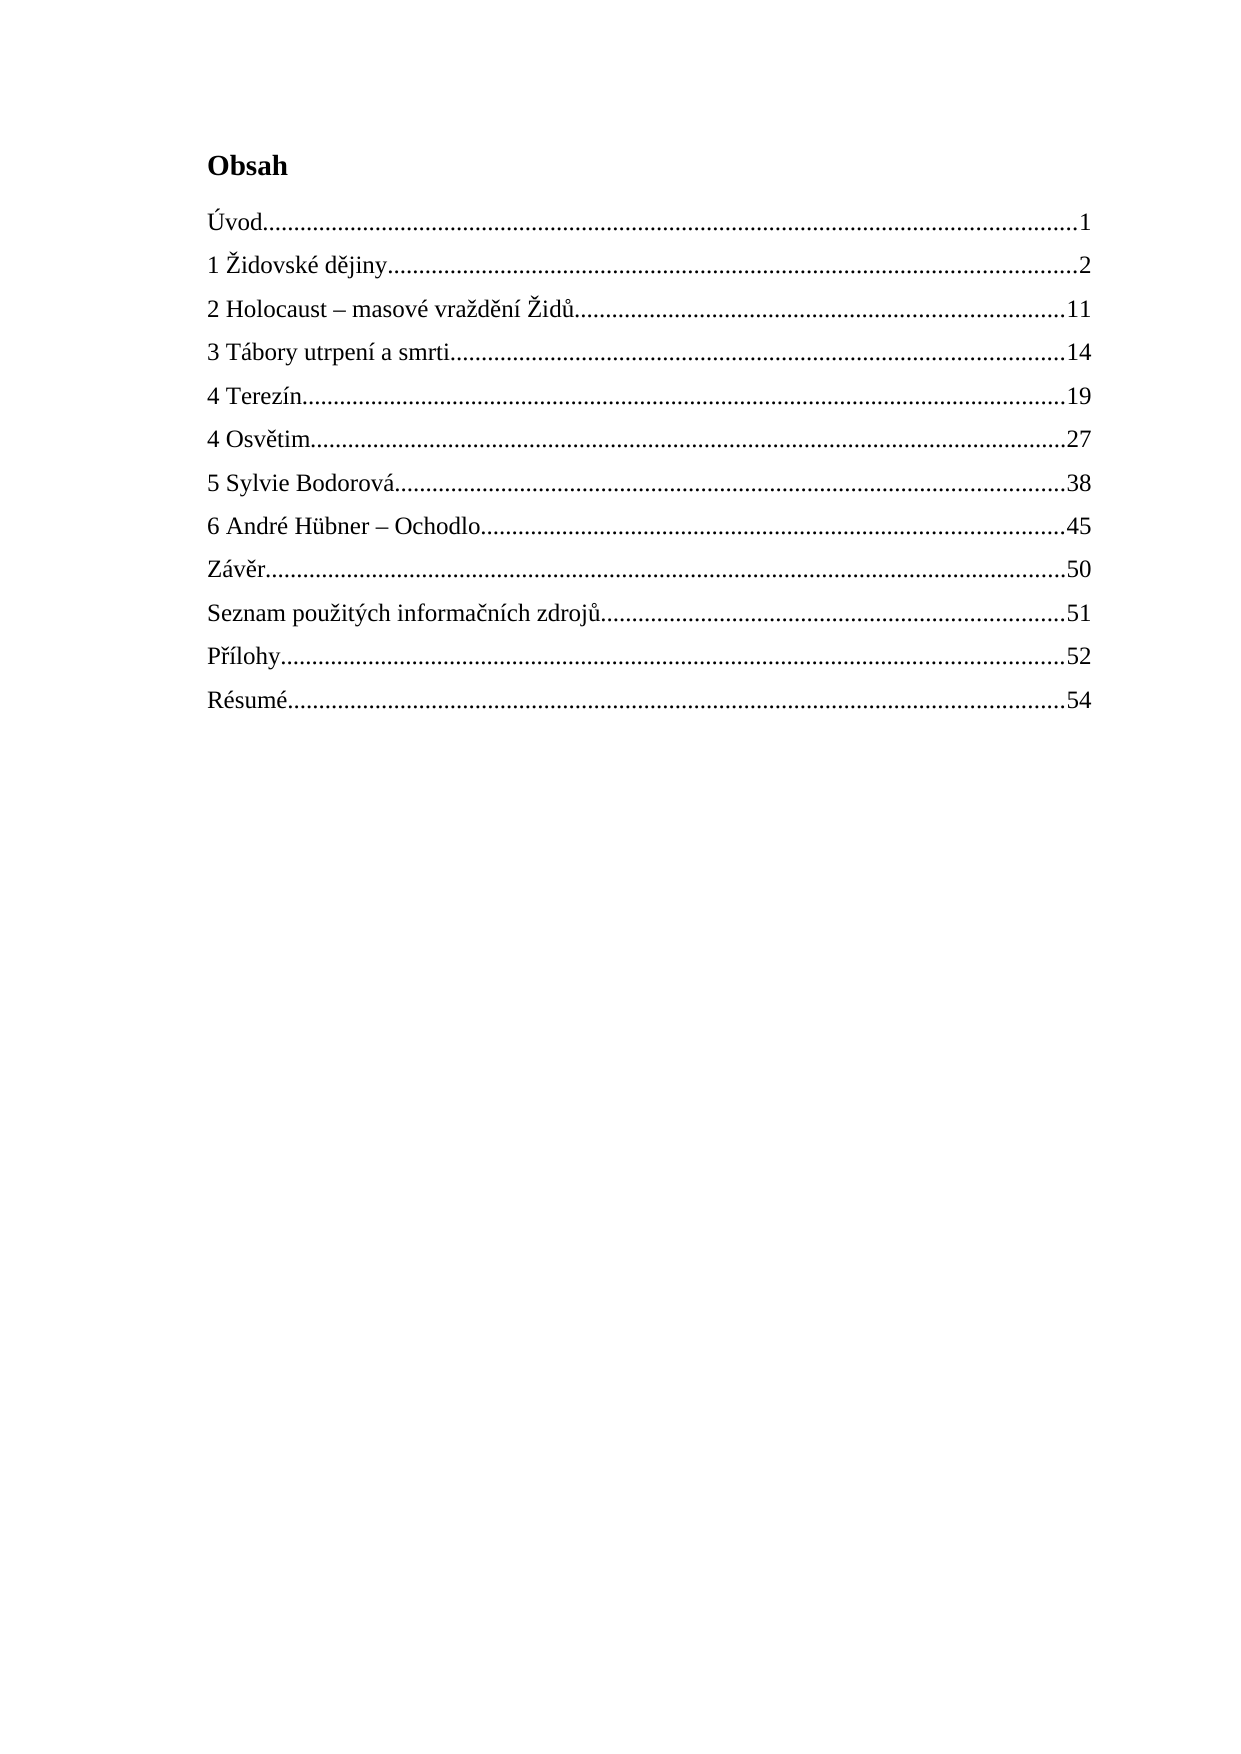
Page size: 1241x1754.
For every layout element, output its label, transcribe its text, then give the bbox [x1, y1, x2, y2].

text Obsah [207, 148, 1092, 181]
text 3 Tábory utrpení a smrti 14 [207, 337, 1092, 366]
text Závěr 50 [207, 554, 1092, 583]
text 4 Osvětim 27 [207, 424, 1092, 453]
text Seznam použitých informačních zdrojů 51 [207, 598, 1092, 627]
text 4 Terezín 19 [207, 381, 1092, 409]
text Úvod 1 [207, 207, 1092, 236]
text Résumé 54 [207, 685, 1092, 714]
text 5 Sylvie Bodorová 38 [207, 468, 1092, 496]
text 6 André Hübner – Ochodlo 45 [207, 511, 1092, 540]
text 1 Židovské dějiny 2 [207, 251, 1092, 279]
text Přílohy 52 [207, 641, 1092, 670]
text 2 Holocaust – masové vraždění Židů 11 [207, 294, 1092, 323]
